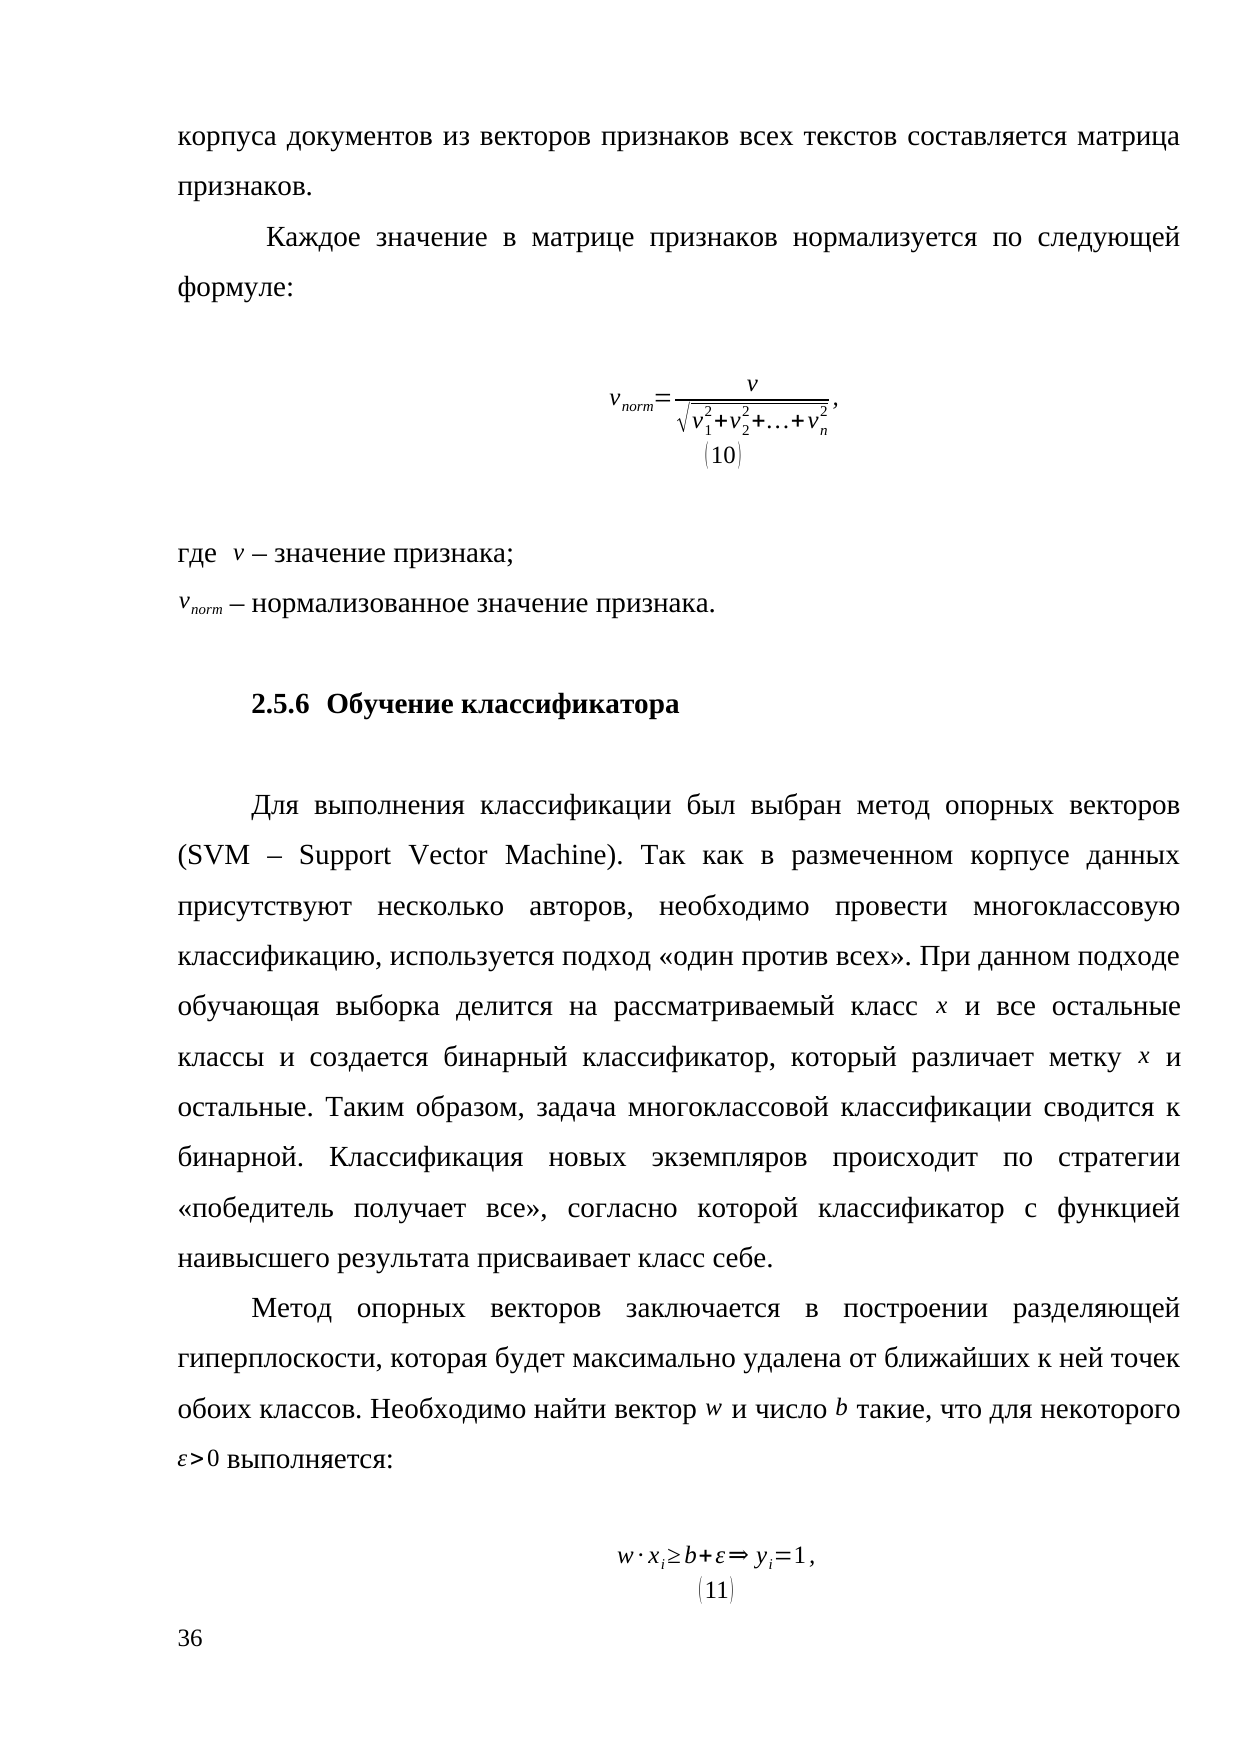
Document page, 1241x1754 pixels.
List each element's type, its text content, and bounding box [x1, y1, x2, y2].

text где – значение признака; [177, 535, 1181, 569]
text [177, 118, 1181, 202]
subtitle Обучение классификатора [251, 687, 1181, 720]
text Каждое значение в матрице признаков нормализуется по следующей формуле: [177, 219, 1181, 303]
text Метод опорных векторов заключается в построении разделяющей гиперплоскости, которая будет максимально удалена от ближайших к ней точек обоих классов. Необходимо найти вектор и число такие, что для некоторого выполняется: [177, 1290, 1181, 1475]
text – нормализованное значение признака. [177, 585, 1181, 619]
text Для выполнения классификации был выбран метод опорных векторов (SVM – Support Vector Machine). Так как в размеченном корпусе данных присутствуют несколько авторов, необходимо провести многоклассовую классификацию, используется подход «один против всех». При данном подходе обучающая выборка делится на рассматриваемый класс и все остальные классы и создается бинарный классификатор, который различает метку и остальные. Таким образом, задача многоклассовой классификации сводится к бинарной. Классификация новых экземпляров происходит по стратегии «победитель получает все», согласно которой классификатор с функцией наивысшего результата присваивает класс себе. [177, 787, 1181, 1273]
